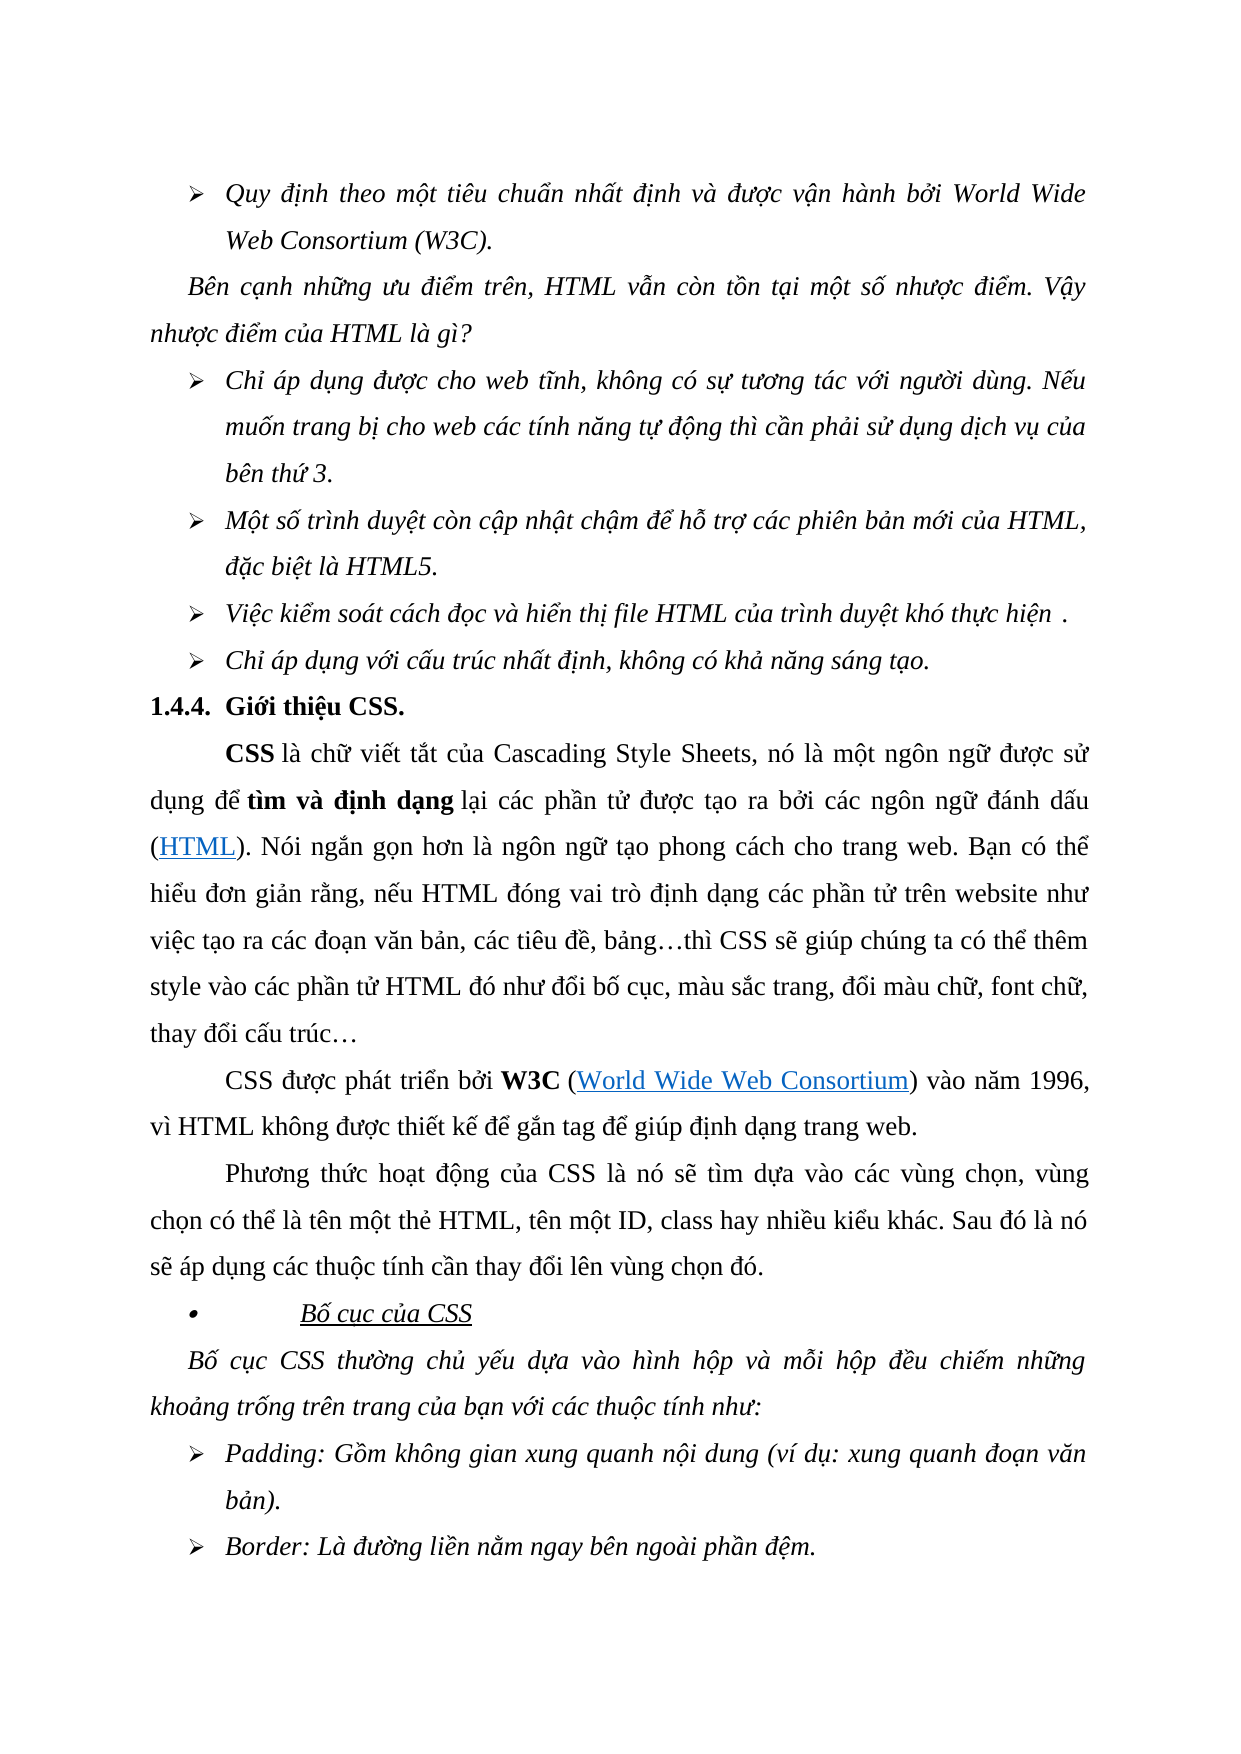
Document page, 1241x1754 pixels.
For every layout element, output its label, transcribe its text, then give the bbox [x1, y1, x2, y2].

text CSS là chữ viết tắt của Cascading Style Sheets, nó là một ngôn ngữ được sử dụng để tìm và định dạng lại các phần tử được tạo ra bởi các ngôn ngữ đánh dấu (HTML). Nói ngắn gọn hơn là ngôn ngữ tạo phong cách cho trang web. Bạn có thể hiểu đơn giản rằng, nếu HTML đóng vai trò định dạng các phần tử trên website như việc tạo ra các đoạn văn bản, các tiêu đề, bảng…thì CSS sẽ giúp chúng ta có thể thêm style vào các phần tử HTML đó như đổi bố cục, màu sắc trang, đổi màu chữ, font chữ, thay đổi cấu trúc… [150, 737, 1090, 1048]
list Quy định theo một tiêu chuẩn nhất định và được vận hành bởi World Wide Web Consortium (W3C). [187, 177, 1090, 255]
list Một số trình duyệt còn cập nhật chậm để hỗ trợ các phiên bản mới của HTML, đặc biệt là HTML5. [187, 504, 1090, 582]
text CSS được phát triển bởi W3C (World Wide Web Consortium) vào năm 1996, vì HTML không được thiết kế để gắn tag để giúp định dạng trang web. [150, 1064, 1090, 1142]
list Giới thiệu CSS. [150, 691, 1090, 722]
text Bên cạnh những ưu điểm trên, HTML vẫn còn tồn tại một số nhược điểm. Vậy nhược điểm của HTML là gì? [150, 271, 1090, 348]
list Chỉ áp dụng được cho web tĩnh, không có sự tương tác với người dùng. Nếu muốn trang bị cho web các tính năng tự động thì cần phải sử dụng dịch vụ của bên thứ 3. [187, 364, 1090, 488]
list Việc kiểm soát cách đọc và hiển thị file HTML của trình duyệt khó thực hiện . [187, 597, 1090, 628]
text Bố cục CSS thường chủ yếu dựa vào hình hộp và mỗi hộp đều chiếm những khoảng trống trên trang của bạn với các thuộc tính như: [150, 1344, 1090, 1422]
list Padding: Gồm không gian xung quanh nội dung (ví dụ: xung quanh đoạn văn bản). [187, 1437, 1090, 1515]
list Bố cục của CSS [187, 1297, 1090, 1328]
list Border: Là đường liền nằm ngay bên ngoài phần đệm. [187, 1531, 1090, 1562]
list Chỉ áp dụng với cấu trúc nhất định, không có khả năng sáng tạo. [187, 644, 1090, 675]
text Phương thức hoạt động của CSS là nó sẽ tìm dựa vào các vùng chọn, vùng chọn có thể là tên một thẻ HTML, tên một ID, class hay nhiều kiểu khác. Sau đó là nó sẽ áp dụng các thuộc tính cần thay đổi lên vùng chọn đó. [150, 1157, 1090, 1282]
